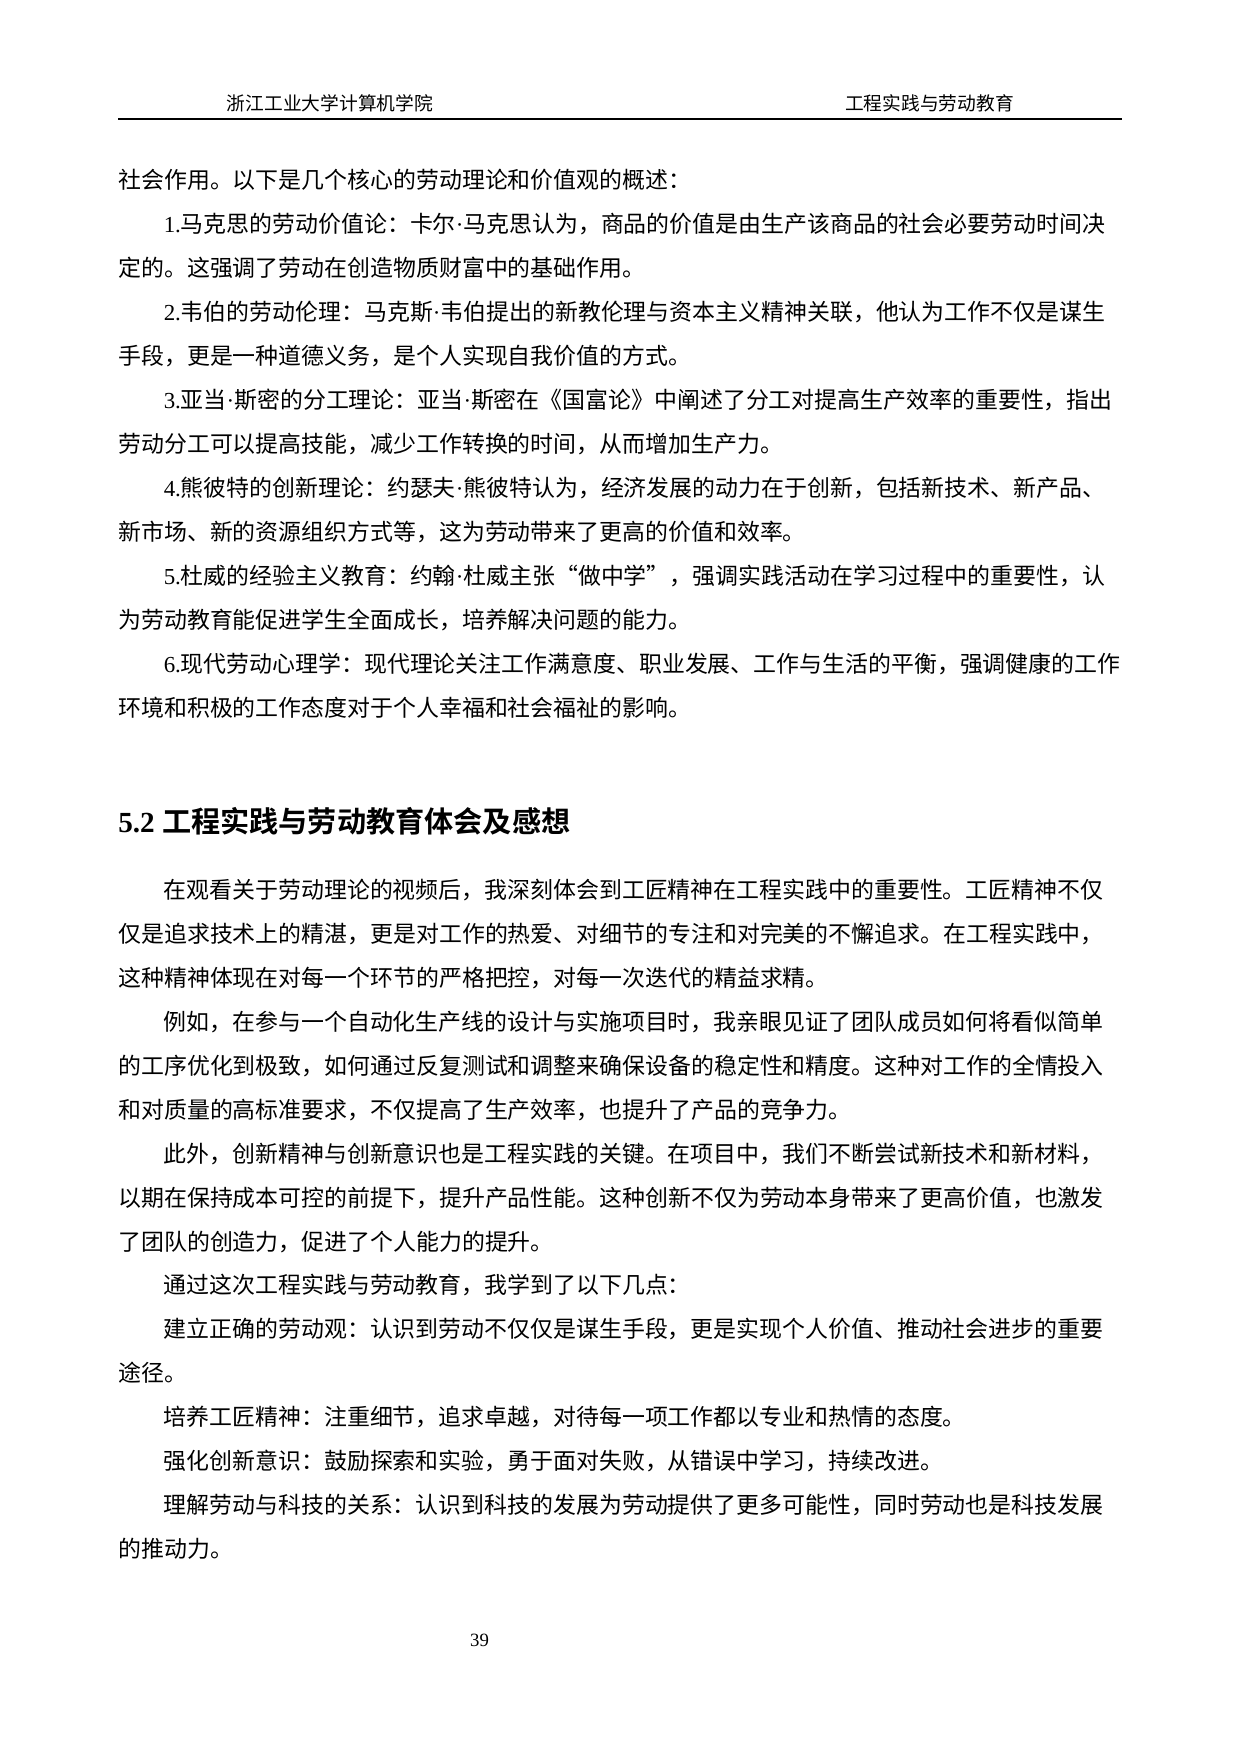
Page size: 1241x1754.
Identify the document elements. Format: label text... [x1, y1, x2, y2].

subtitle 5.2 工程实践与劳动教育体会及感想 [118, 797, 1122, 841]
text 强化创新意识：鼓励探索和实验，勇于面对失败，从错误中学习，持续改进。 [118, 1438, 1122, 1482]
text 1.马克思的劳动价值论：卡尔·马克思认为，商品的价值是由生产该商品的社会必要劳动时间决定的。这强调了劳动在创造物质财富中的基础作用。 [118, 201, 1122, 289]
text 理解劳动与科技的关系：认识到科技的发展为劳动提供了更多可能性，同时劳动也是科技发展的推动力。 [118, 1482, 1122, 1570]
text 此外，创新精神与创新意识也是工程实践的关键。在项目中，我们不断尝试新技术和新材料，以期在保持成本可控的前提下，提升产品性能。这种创新不仅为劳动本身带来了更高价值，也激发了团队的创造力，促进了个人能力的提升。 [118, 1130, 1122, 1262]
text 5.杜威的经验主义教育：约翰·杜威主张“做中学”，强调实践活动在学习过程中的重要性，认为劳动教育能促进学生全面成长，培养解决问题的能力。 [118, 553, 1122, 641]
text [118, 157, 1122, 201]
text 2.韦伯的劳动伦理：马克斯·韦伯提出的新教伦理与资本主义精神关联，他认为工作不仅是谋生手段，更是一种道德义务，是个人实现自我价值的方式。 [118, 289, 1122, 377]
text 在观看关于劳动理论的视频后，我深刻体会到工匠精神在工程实践中的重要性。工匠精神不仅仅是追求技术上的精湛，更是对工作的热爱、对细节的专注和对完美的不懈追求。在工程实践中，这种精神体现在对每一个环节的严格把控，对每一次迭代的精益求精。 [118, 866, 1122, 998]
text 4.熊彼特的创新理论：约瑟夫·熊彼特认为，经济发展的动力在于创新，包括新技术、新产品、新市场、新的资源组织方式等，这为劳动带来了更高的价值和效率。 [118, 465, 1122, 553]
text 培养工匠精神：注重细节，追求卓越，对待每一项工作都以专业和热情的态度。 [118, 1394, 1122, 1438]
text 3.亚当·斯密的分工理论：亚当·斯密在《国富论》中阐述了分工对提高生产效率的重要性，指出劳动分工可以提高技能，减少工作转换的时间，从而增加生产力。 [118, 377, 1122, 465]
text 建立正确的劳动观：认识到劳动不仅仅是谋生手段，更是实现个人价值、推动社会进步的重要途径。 [118, 1306, 1122, 1394]
text 例如，在参与一个自动化生产线的设计与实施项目时，我亲眼见证了团队成员如何将看似简单的工序优化到极致，如何通过反复测试和调整来确保设备的稳定性和精度。这种对工作的全情投入和对质量的高标准要求，不仅提高了生产效率，也提升了产品的竞争力。 [118, 998, 1122, 1130]
text 通过这次工程实践与劳动教育，我学到了以下几点： [118, 1262, 1122, 1306]
text 6.现代劳动心理学：现代理论关注工作满意度、职业发展、工作与生活的平衡，强调健康的工作环境和积极的工作态度对于个人幸福和社会福祉的影响。 [118, 641, 1122, 728]
